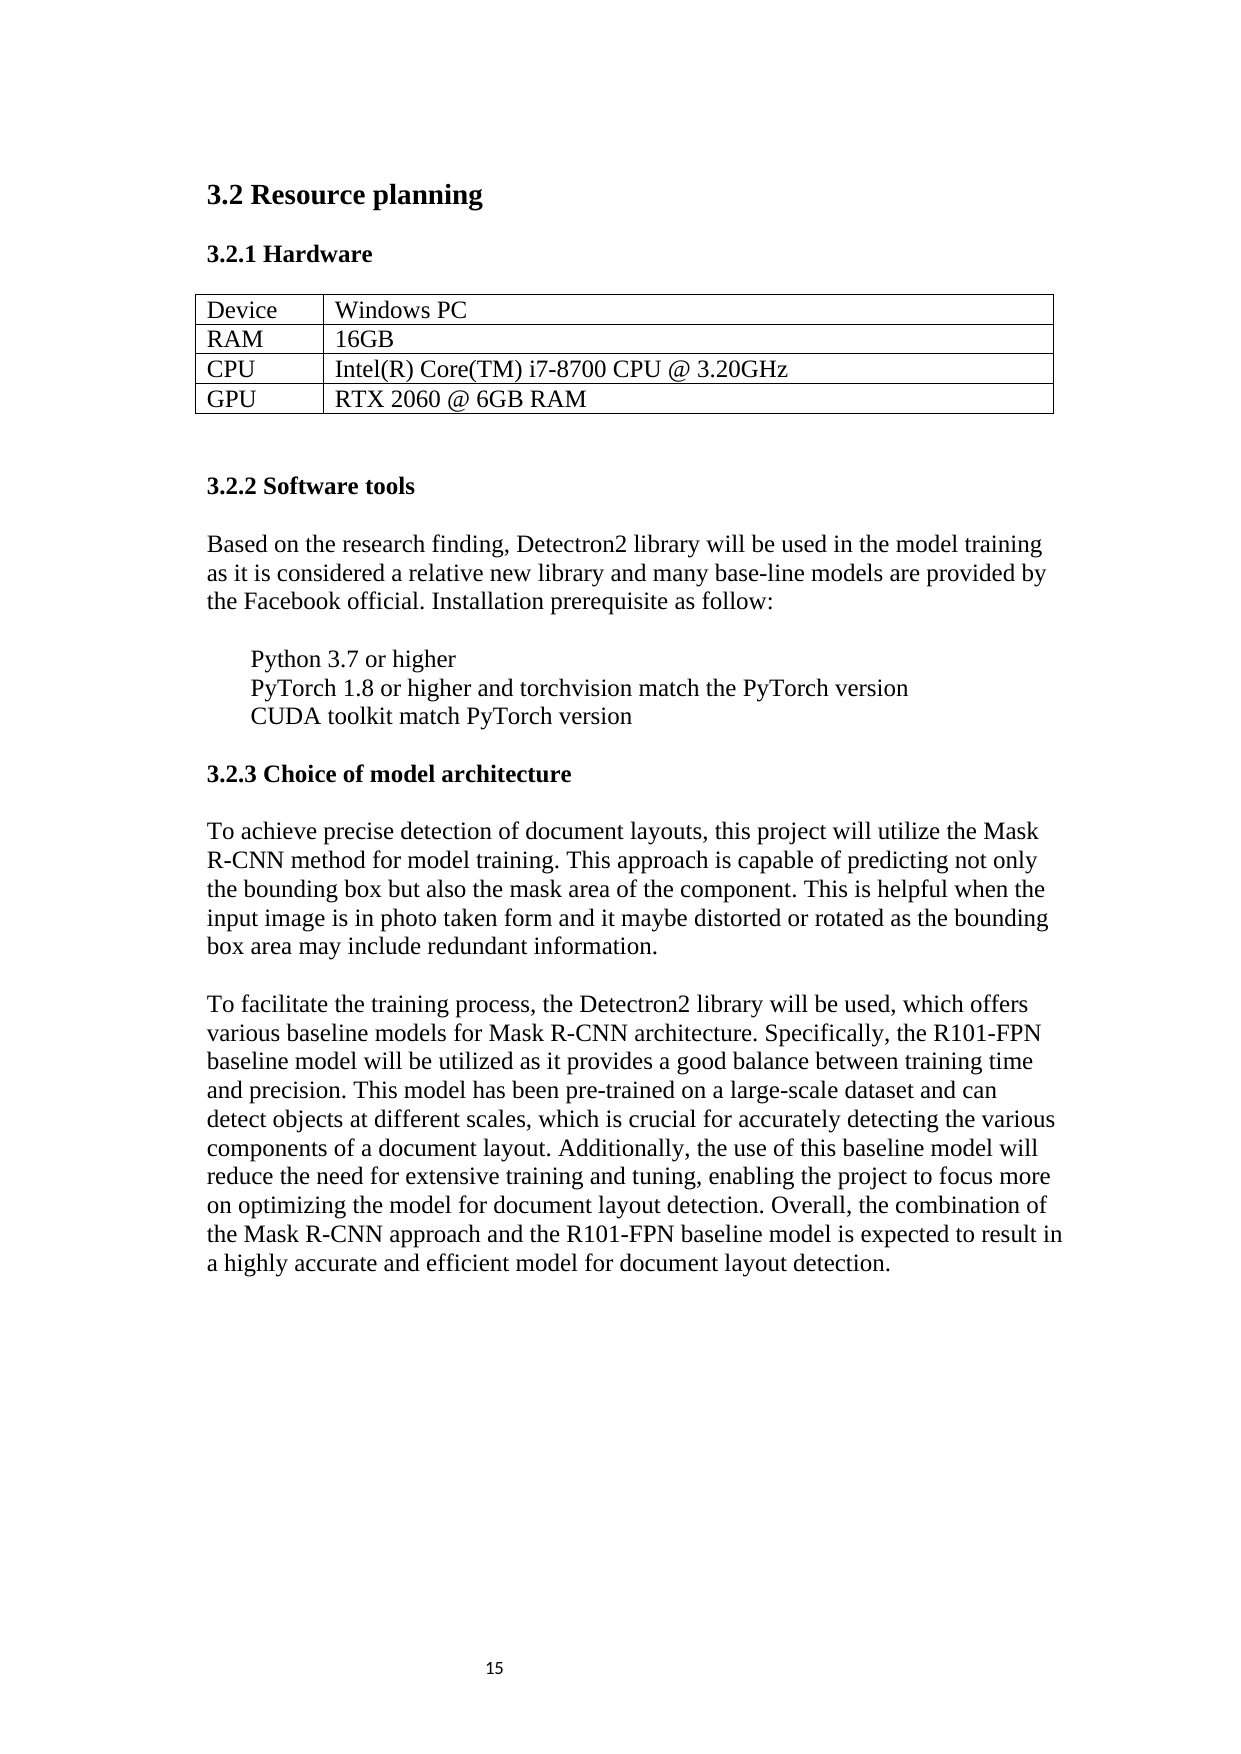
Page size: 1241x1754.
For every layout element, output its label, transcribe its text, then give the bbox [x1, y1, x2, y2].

list PyTorch 1.8 or higher and torchvision match the PyTorch version [207, 673, 1063, 701]
table_cell RAM [196, 325, 323, 353]
list Hardware [207, 239, 1063, 268]
list To achieve precise detection of document layouts, this project will utilize the Mask R-CNN method for model training. This approach is capable of predicting not only the bounding box but also the mask area of the component. This is helpful when the input image is in photo taken form and it maybe distorted or rotated as the bounding box area may include redundant information. [207, 816, 1063, 960]
list CUDA toolkit match PyTorch version [207, 701, 1063, 730]
table_cell Intel(R) Core(TM) i7-8700 CPU @ 3.20GHz [324, 354, 1053, 383]
list Choice of model architecture [207, 759, 1063, 788]
table_cell RTX 2060 @ 6GB RAM [324, 384, 1053, 413]
table_cell GPU [196, 384, 323, 413]
list Resource planning [207, 177, 1063, 211]
list Python 3.7 or higher [207, 644, 1063, 673]
table_cell CPU [196, 354, 323, 383]
list Based on the research finding, Detectron2 library will be used in the model training as it is considered a relative new library and many base-line models are provided by the Facebook official. Installation prerequisite as follow: [207, 529, 1063, 615]
table_header Windows PC [324, 295, 1053, 323]
table_header Device [196, 295, 323, 323]
table_cell 16GB [324, 325, 1053, 353]
list To facilitate the training process, the Detectron2 library will be used, which offers various baseline models for Mask R-CNN architecture. Specifically, the R101-FPN baseline model will be utilized as it provides a good balance between training time and precision. This model has been pre-trained on a large-scale dataset and can detect objects at different scales, which is crucial for accurately detecting the various components of a document layout. Additionally, the use of this baseline model will reduce the need for extensive training and tuning, enabling the project to focus more on optimizing the model for document layout detection. Overall, the combination of the Mask R-CNN approach and the R101-FPN baseline model is expected to result in a highly accurate and efficient model for document layout detection. [207, 989, 1063, 1276]
list Software tools [207, 471, 1063, 500]
